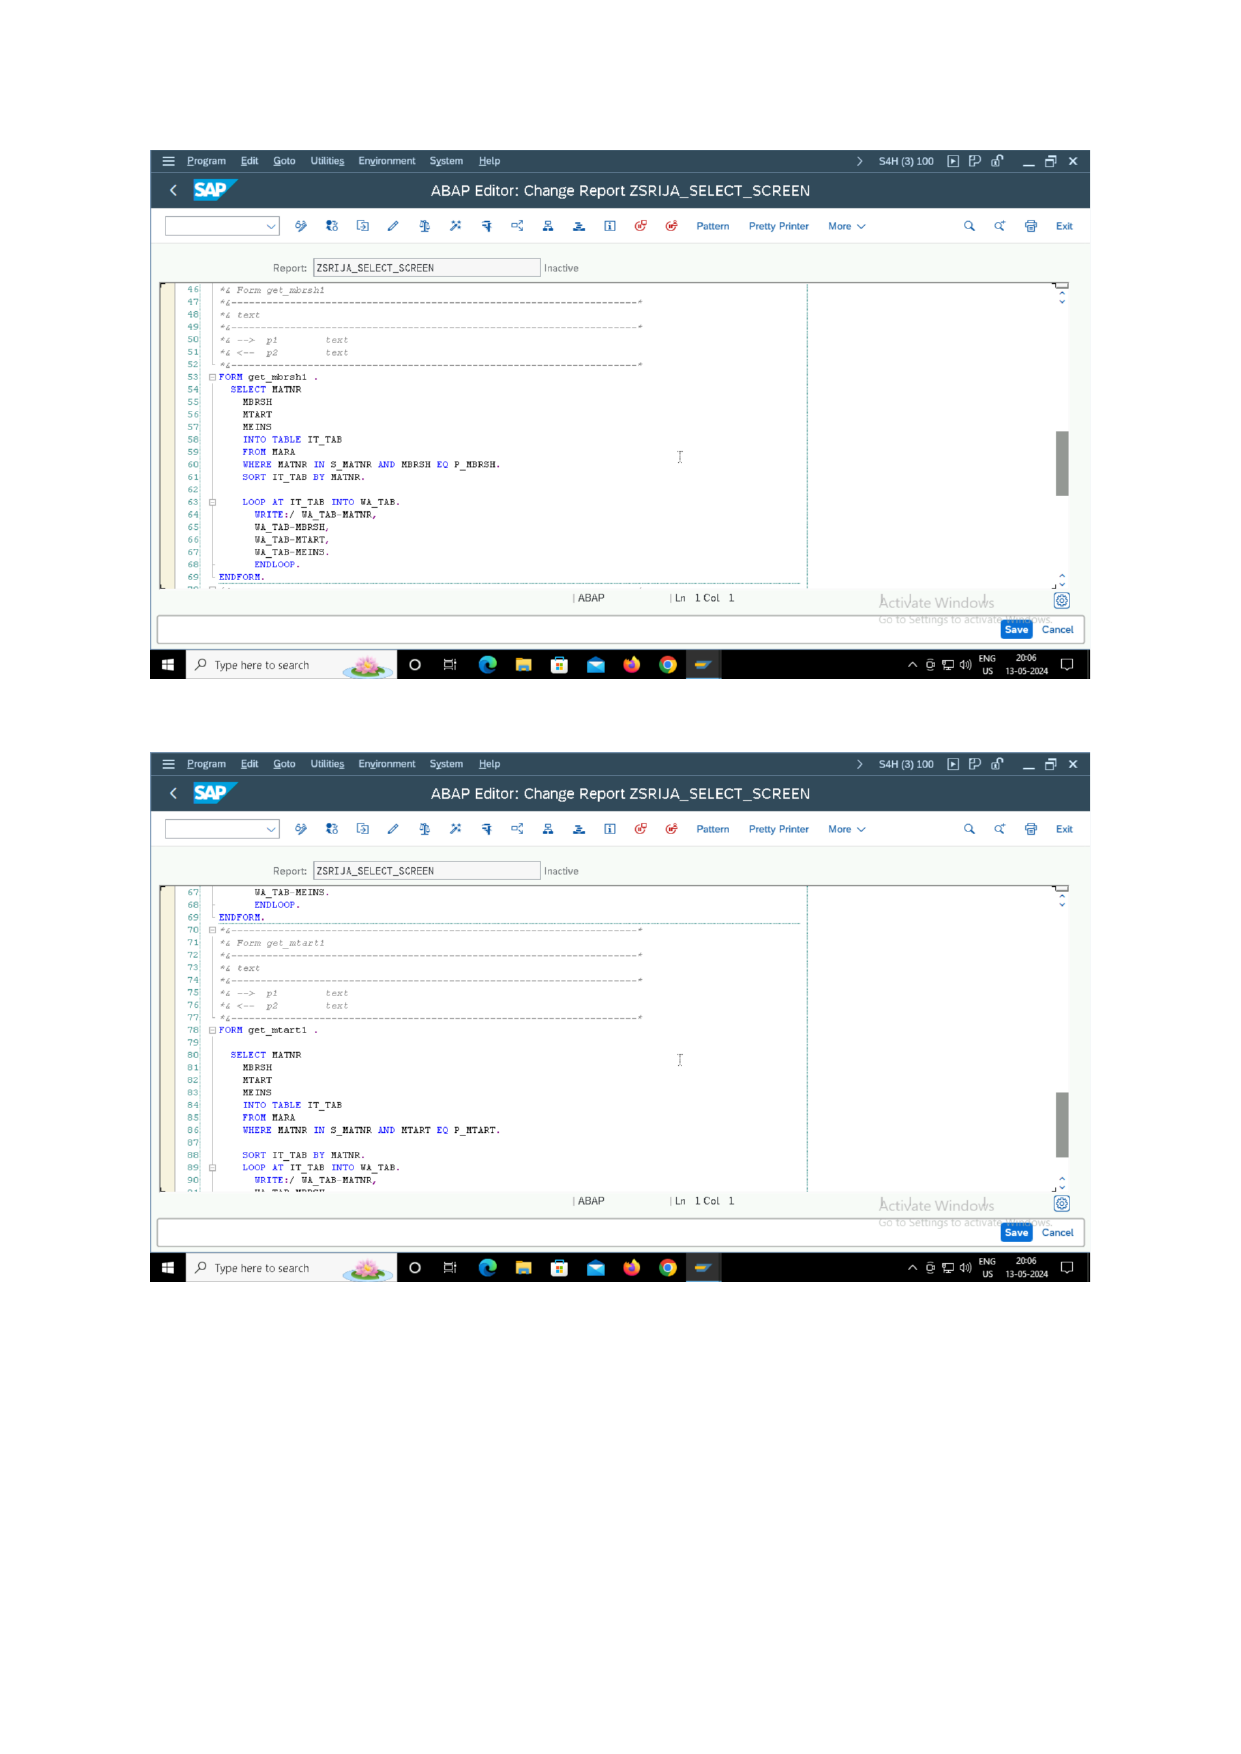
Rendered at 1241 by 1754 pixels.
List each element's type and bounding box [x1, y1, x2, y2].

picture [150, 752, 1091, 1282]
picture [150, 150, 1091, 679]
